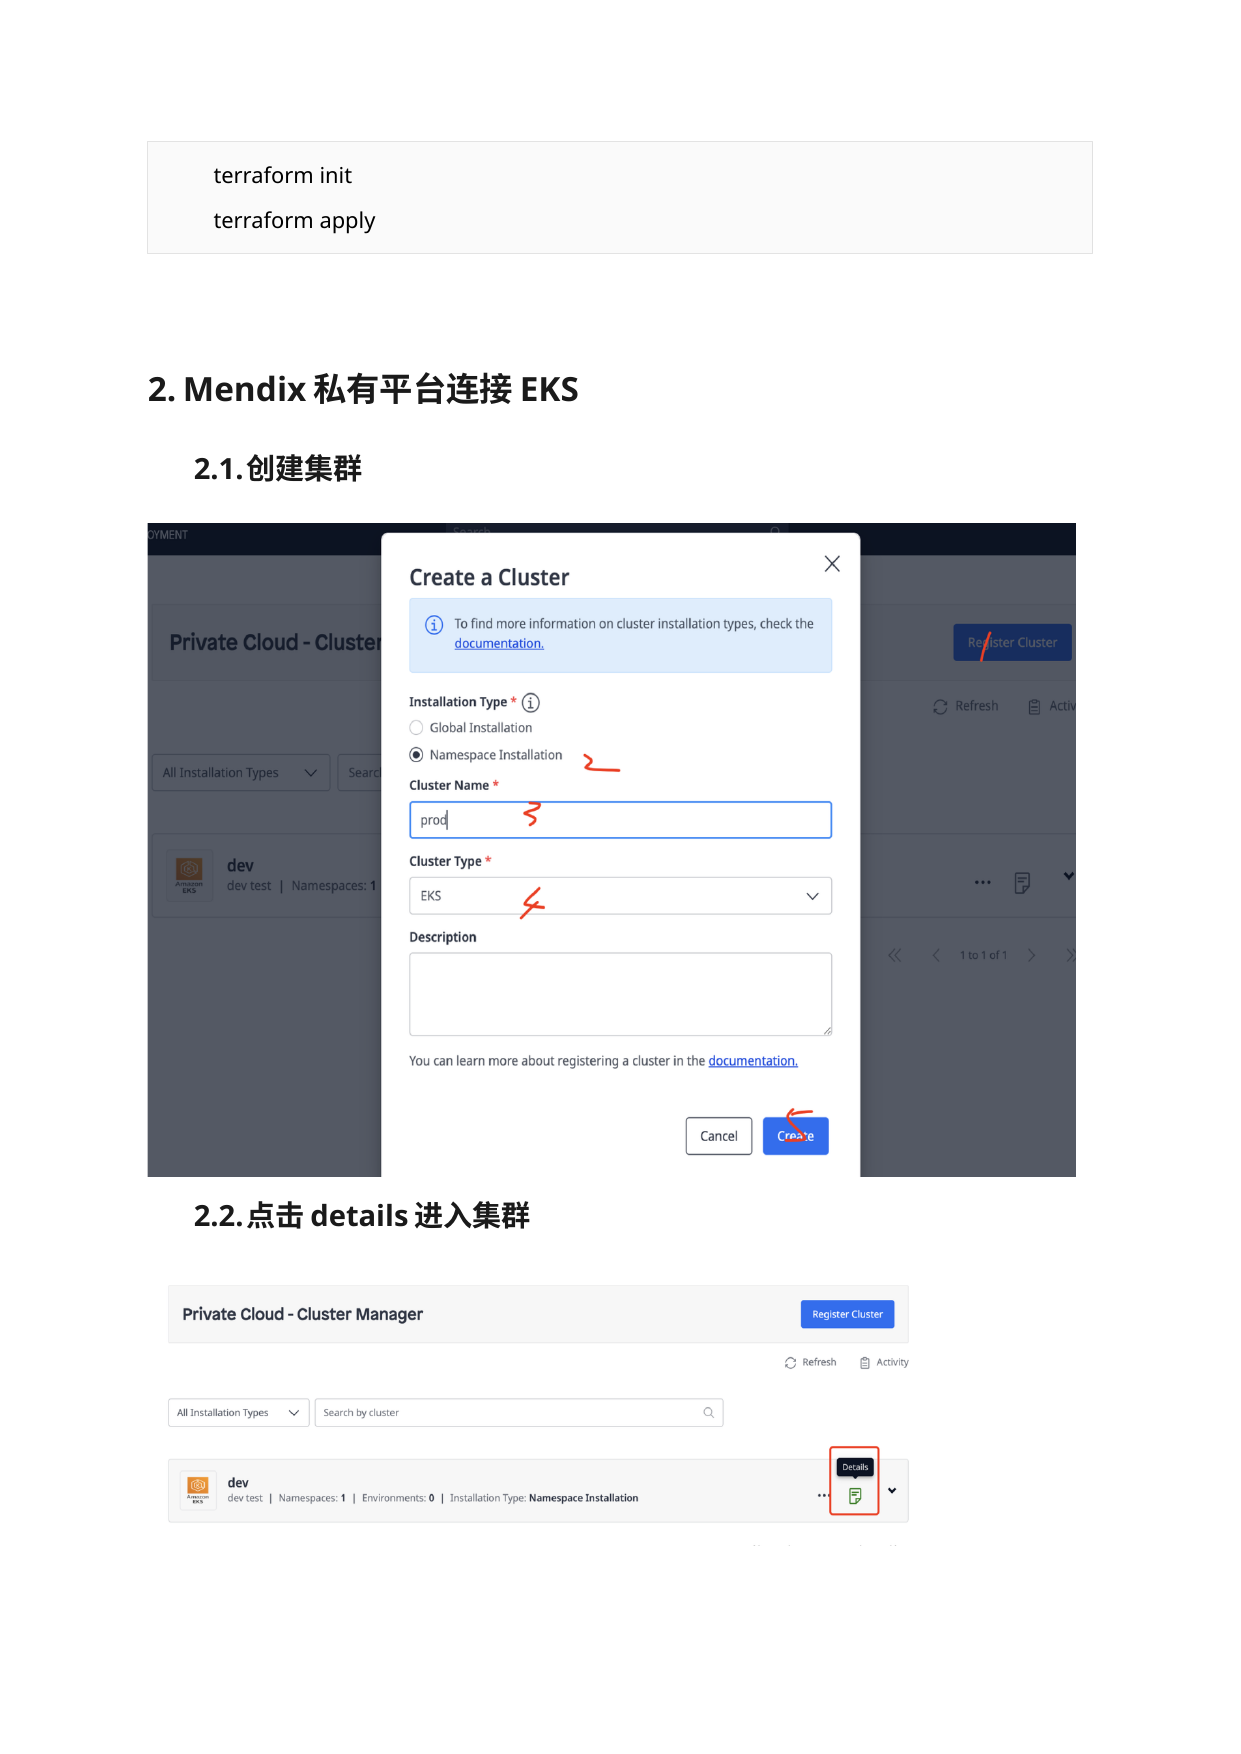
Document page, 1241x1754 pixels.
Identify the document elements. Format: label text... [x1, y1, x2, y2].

picture [147, 523, 1076, 1177]
subtitle Mendix私有平台连接EKS [148, 363, 1093, 411]
subtitle 点击details进入集群 [193, 1193, 1093, 1235]
picture [147, 1270, 955, 1546]
subtitle 创建集群 [193, 445, 1093, 488]
